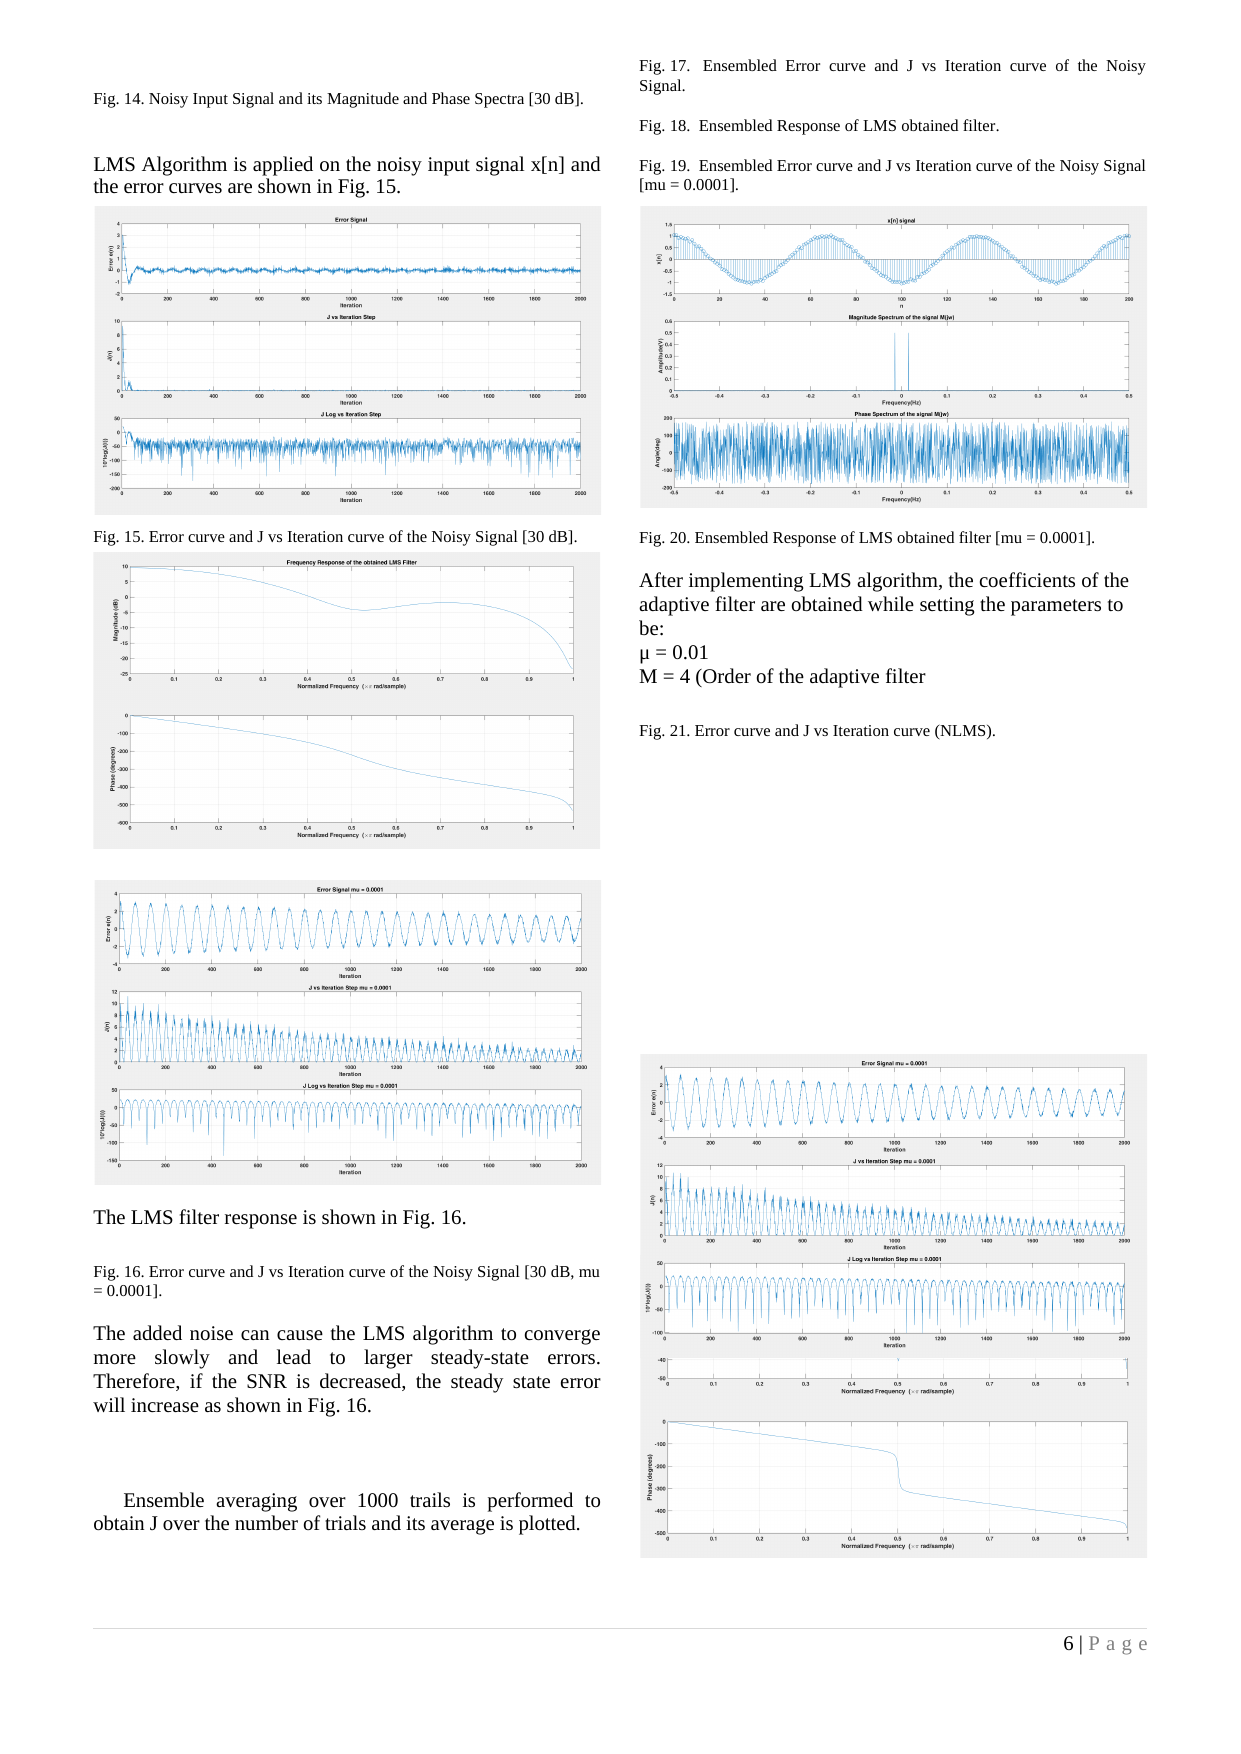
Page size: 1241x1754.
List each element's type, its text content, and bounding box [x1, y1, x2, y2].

picture [94, 206, 602, 515]
text After implementing LMS algorithm, the coefficients of the adaptive filter are obtained while setting the parameters to be: [639, 568, 1147, 640]
picture [93, 552, 601, 849]
text Ensemble averaging over 1000 trails is performed to obtain J over the number of trials and its average is plotted. [93, 1489, 601, 1535]
text μ = 0.01 [639, 640, 1147, 664]
text Error curve and J vs Iteration curve of the Noisy Signal [30 dB, mu = 0.0001]. [93, 1262, 601, 1300]
text Error curve and J vs Iteration curve (NLMS). [639, 721, 1147, 740]
picture [94, 880, 602, 1185]
text LMS Algorithm is applied on the noisy input signal x[n] and the error curves are shown in Fig. 15. [93, 153, 601, 198]
text Noisy Input Signal and its Magnitude and Phase Spectra [30 dB]. [93, 89, 601, 108]
picture [640, 1054, 1148, 1558]
text M = 4 (Order of the adaptive filter [639, 664, 1147, 688]
text Ensembled Response of LMS obtained filter. [639, 115, 1147, 134]
text Ensembled Error curve and J vs Iteration curve of the Noisy Signal. [639, 56, 1147, 94]
text The added noise can cause the LMS algorithm to converge more slowly and lead to larger steady-state errors. Therefore, if the SNR is decreased, the steady state error will increase as shown in Fig. 16. [93, 1321, 601, 1417]
picture [640, 206, 1148, 508]
text Ensembled Error curve and J vs Iteration curve of the Noisy Signal [mu = 0.0001]. [639, 155, 1147, 194]
